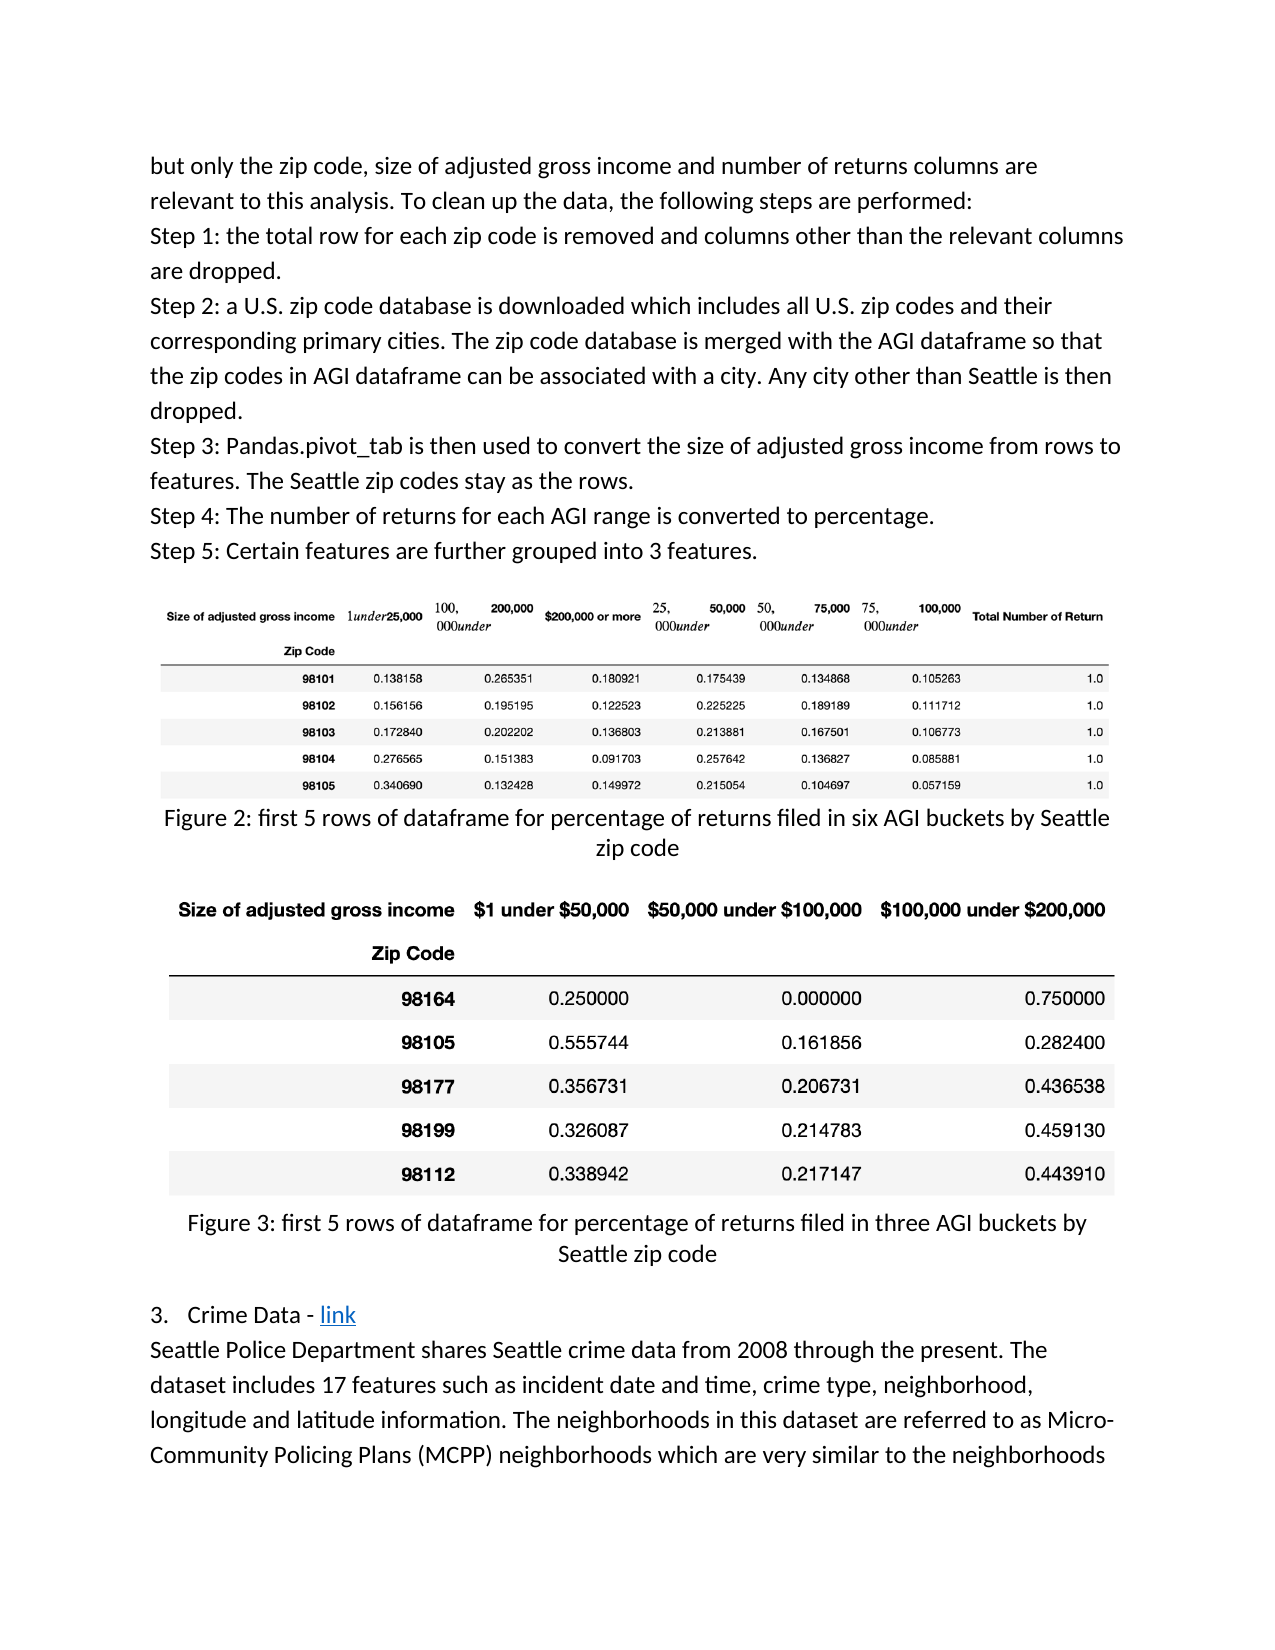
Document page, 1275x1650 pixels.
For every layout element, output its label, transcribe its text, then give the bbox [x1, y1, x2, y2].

text Figure 3: first 5 rows of dataframe for percentage of returns filed in three AGI buckets by Seattle zip code [150, 1208, 1125, 1268]
text Figure 2: first 5 rows of dataframe for percentage of returns filed in six AGI buckets by Seattle zip code [150, 802, 1125, 863]
text Step 2: a U.S. zip code database is downloaded which includes all U.S. zip codes and their corresponding primary cities. The zip code database is merged with the AGI dataframe so that the zip codes in AGI dataframe can be associated with a city. Any city other than Seattle is then dropped. [150, 290, 1125, 426]
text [150, 1334, 1125, 1469]
text Step 4: The number of returns for each AGI range is converted to percentage. [150, 500, 1125, 531]
text Step 5: Certain features are further grouped into 3 features. [150, 535, 1125, 566]
picture [150, 893, 1125, 1208]
list Crime Data - link [150, 1299, 1125, 1329]
text Step 1: the total row for each zip code is removed and columns other than the relevant columns are dropped. [150, 220, 1125, 286]
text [150, 150, 1125, 216]
picture [150, 600, 1125, 802]
text Step 3: Pandas.pivot_tab is then used to convert the size of adjusted gross income from rows to features. The Seattle zip codes stay as the rows. [150, 430, 1125, 496]
